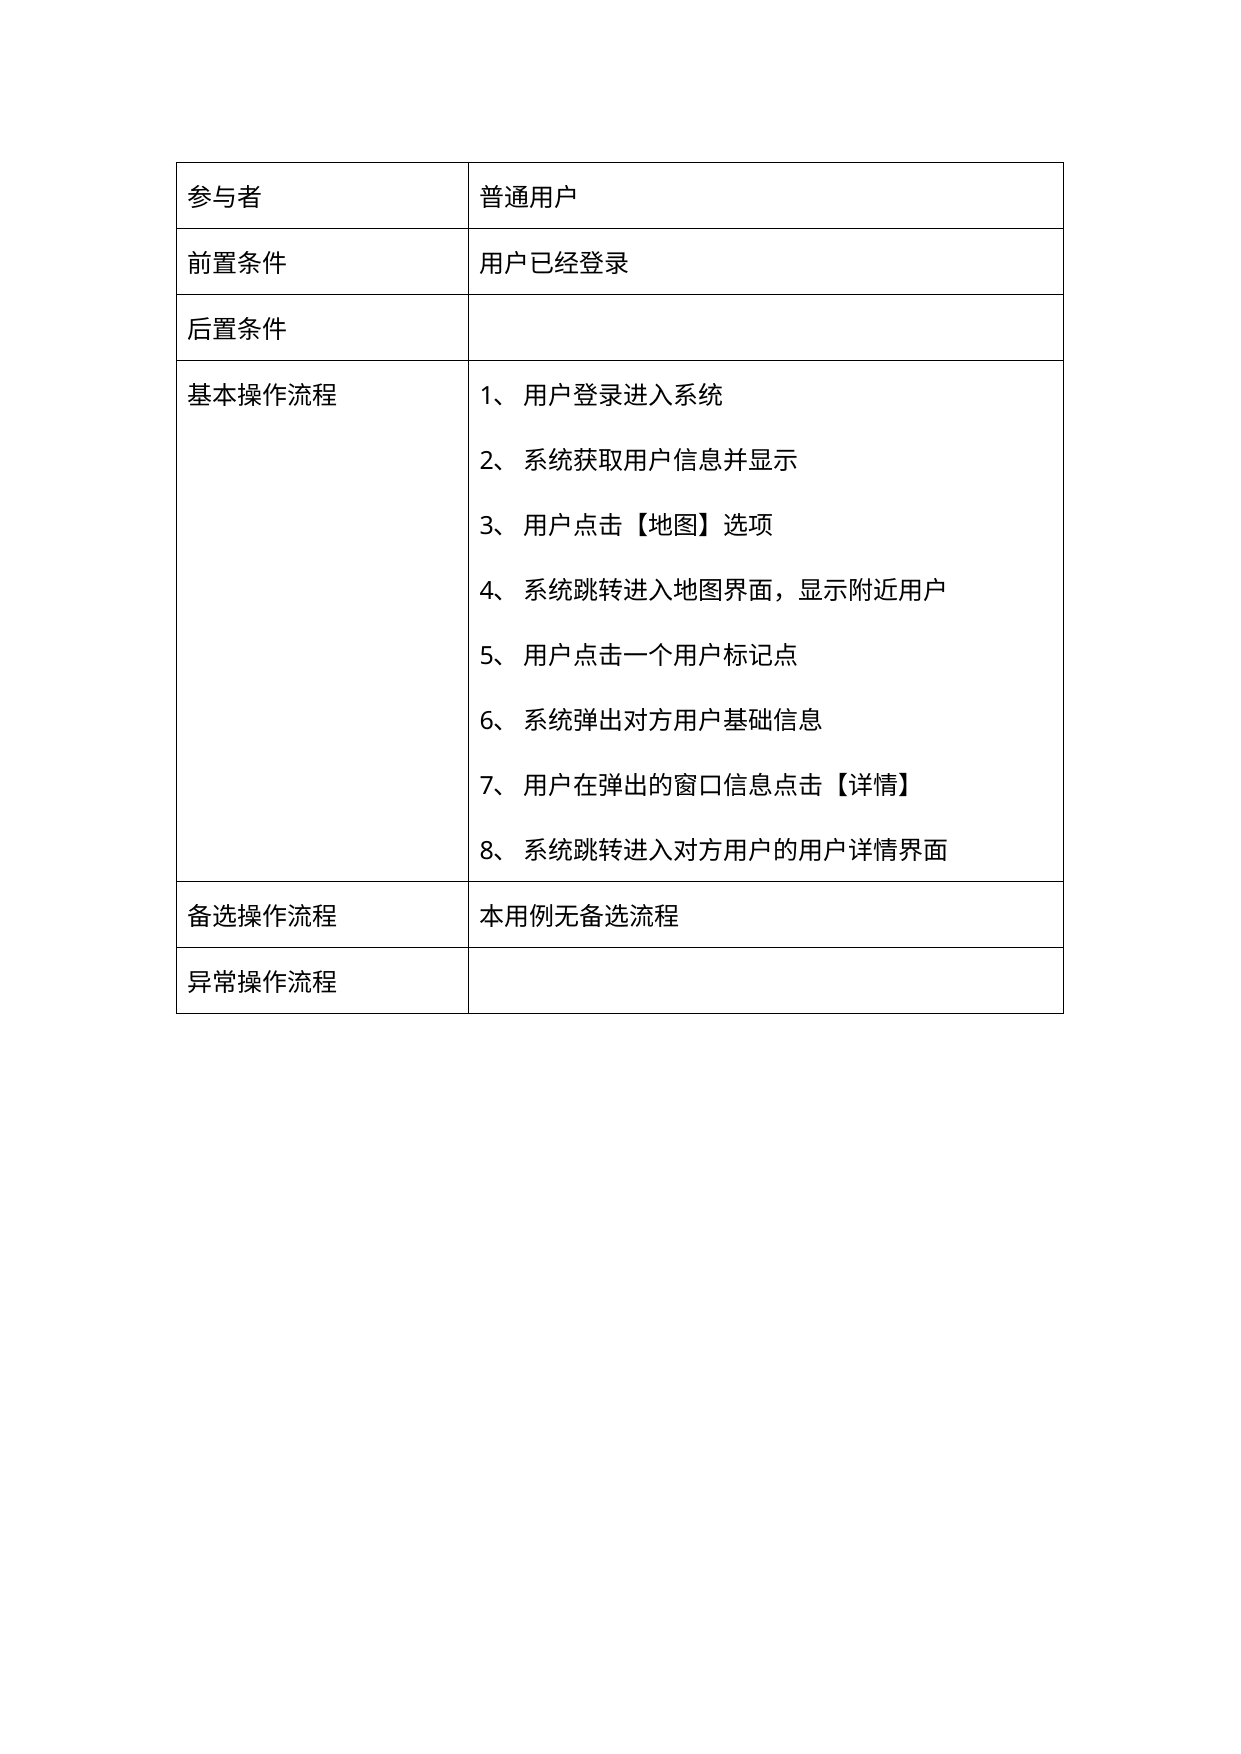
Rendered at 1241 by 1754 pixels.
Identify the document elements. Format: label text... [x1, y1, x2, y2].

table_cell [469, 948, 1063, 1013]
table_cell 普通用户 [469, 163, 1063, 228]
table_cell 备选操作流程 [177, 882, 468, 947]
table_cell [469, 295, 1063, 360]
table_cell 本用例无备选流程 [469, 882, 1063, 947]
table_cell 用户登录进入系统 系统获取用户信息并显示 用户点击【地图】选项 系统跳转进入地图界面，显示附近用户 用户点击一个用户标记点 系统弹出对方用户基础信息 用户在弹出的窗口信息点击【详情】 系统跳转进入对方用户的用户详情界面 [469, 361, 1063, 881]
table_cell 前置条件 [177, 229, 468, 294]
table_cell 用户已经登录 [469, 229, 1063, 294]
table_cell 后置条件 [177, 295, 468, 360]
table_cell 基本操作流程 [177, 361, 468, 881]
table_cell 异常操作流程 [177, 948, 468, 1013]
table_cell 参与者 [177, 163, 468, 228]
